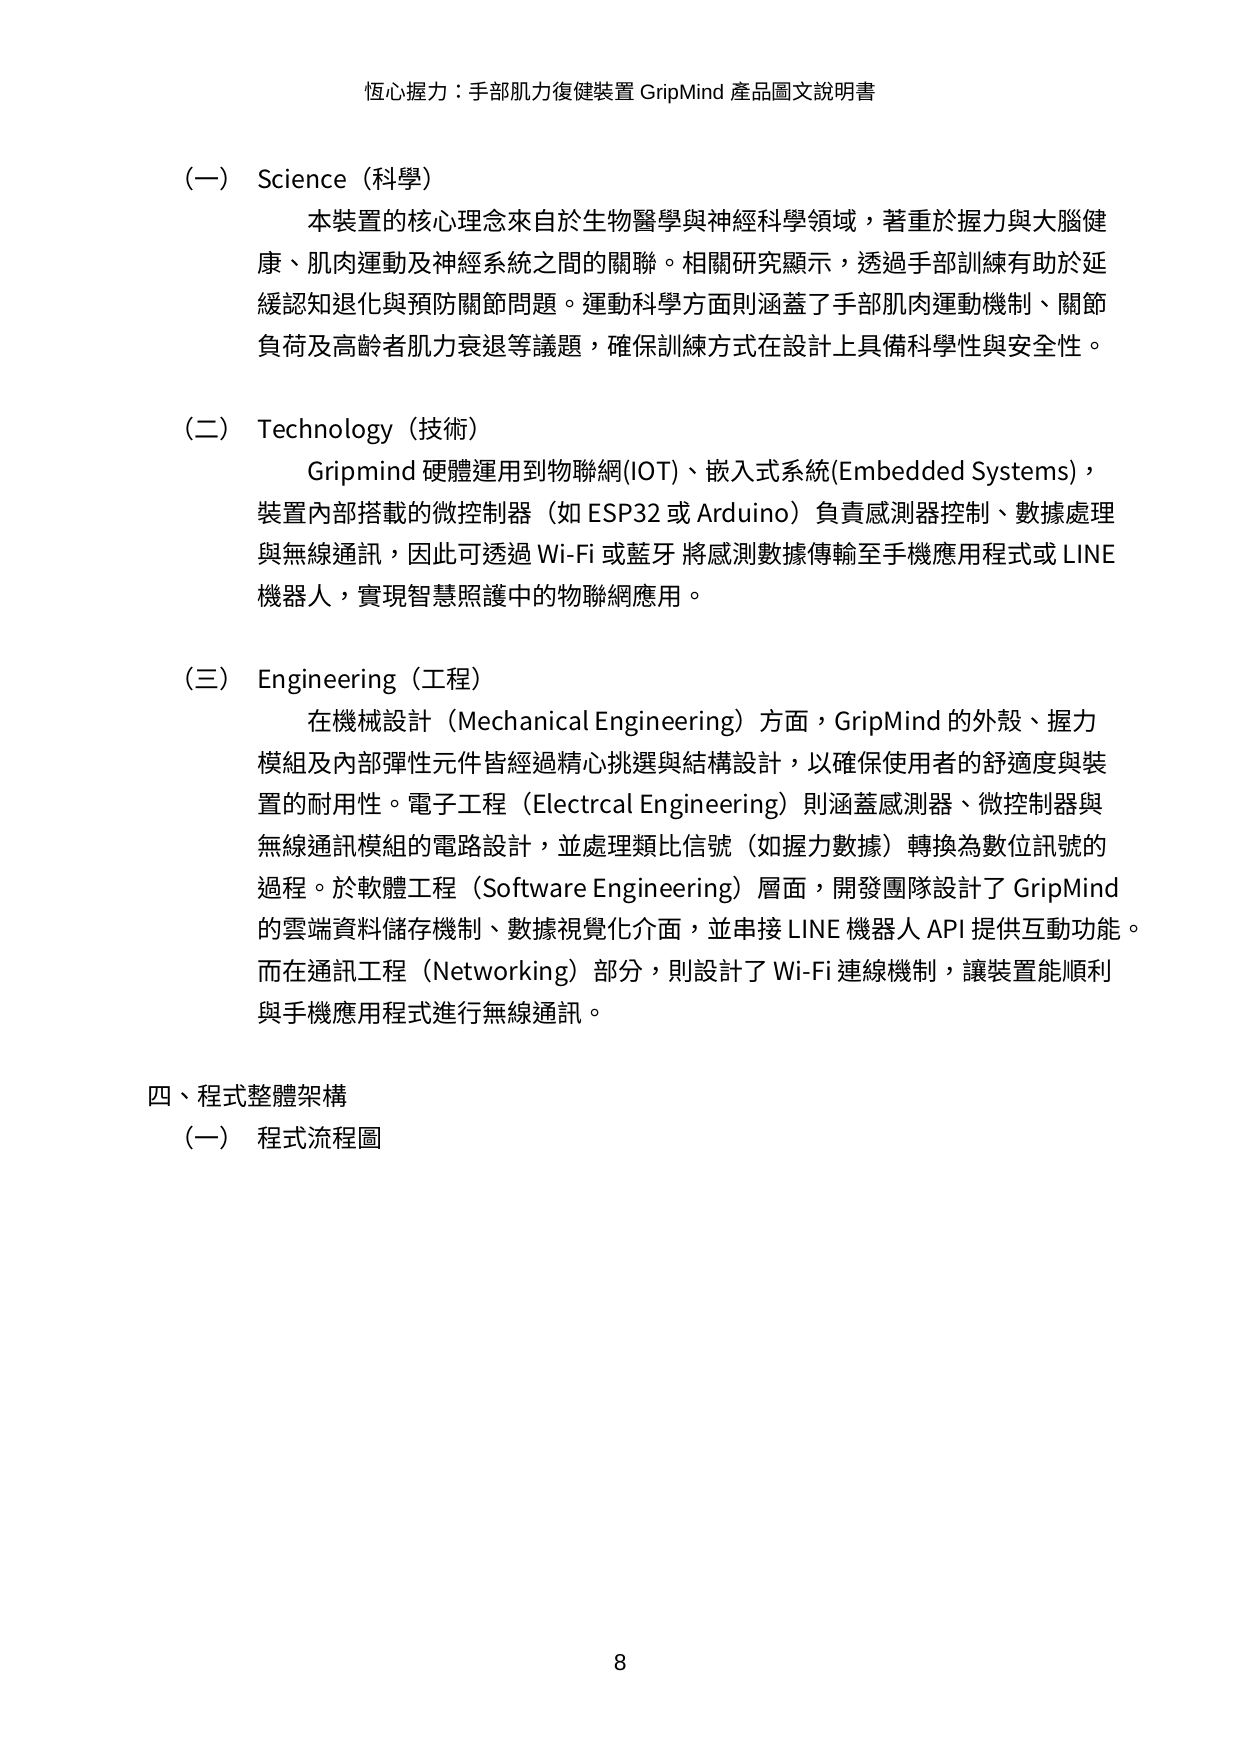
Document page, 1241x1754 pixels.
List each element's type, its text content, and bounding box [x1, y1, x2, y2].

text Gripmind硬體運用到物聯網(IOT)、嵌入式系統(Embedded Systems)，裝置內部搭載的微控制器（如 ESP32 或 Arduino）負責感測器控制、數據處理與無線通訊，因此可透過 Wi-Fi 或藍牙 將感測數據傳輸至手機應用程式或 LINE 機器人，實現智慧照護中的物聯網應用。 [257, 451, 1122, 613]
list Technology（技術） [207, 410, 1122, 446]
text 四、程式整體架構 [148, 1076, 1122, 1113]
text 在機械設計（Mechanical Engineering）方面，GripMind 的外殼、握力模組及內部彈性元件皆經過精心挑選與結構設計，以確保使用者的舒適度與裝置的耐用性。電子工程（Electrcal Engineering）則涵蓋感測器、微控制器與無線通訊模組的電路設計，並處理類比信號（如握力數據）轉換為數位訊號的過程。於軟體工程（Software Engineering）層面，開發團隊設計了 GripMind 的雲端資料儲存機制、數據視覺化介面，並串接 LINE 機器人 API 提供互動功能。而在通訊工程（Networking）部分，則設計了 Wi-Fi 連線機制，讓裝置能順利與手機應用程式進行無線通訊。 [257, 701, 1122, 1029]
list 程式流程圖 [207, 1118, 1122, 1154]
list Engineering（工程） [207, 660, 1122, 696]
list Science（科學） [207, 160, 1122, 196]
text 本裝置的核心理念來自於生物醫學與神經科學領域，著重於握力與大腦健康、肌肉運動及神經系統之間的關聯。相關研究顯示，透過手部訓練有助於延緩認知退化與預防關節問題。運動科學方面則涵蓋了手部肌肉運動機制、關節負荷及高齡者肌力衰退等議題，確保訓練方式在設計上具備科學性與安全性。 [257, 201, 1122, 363]
